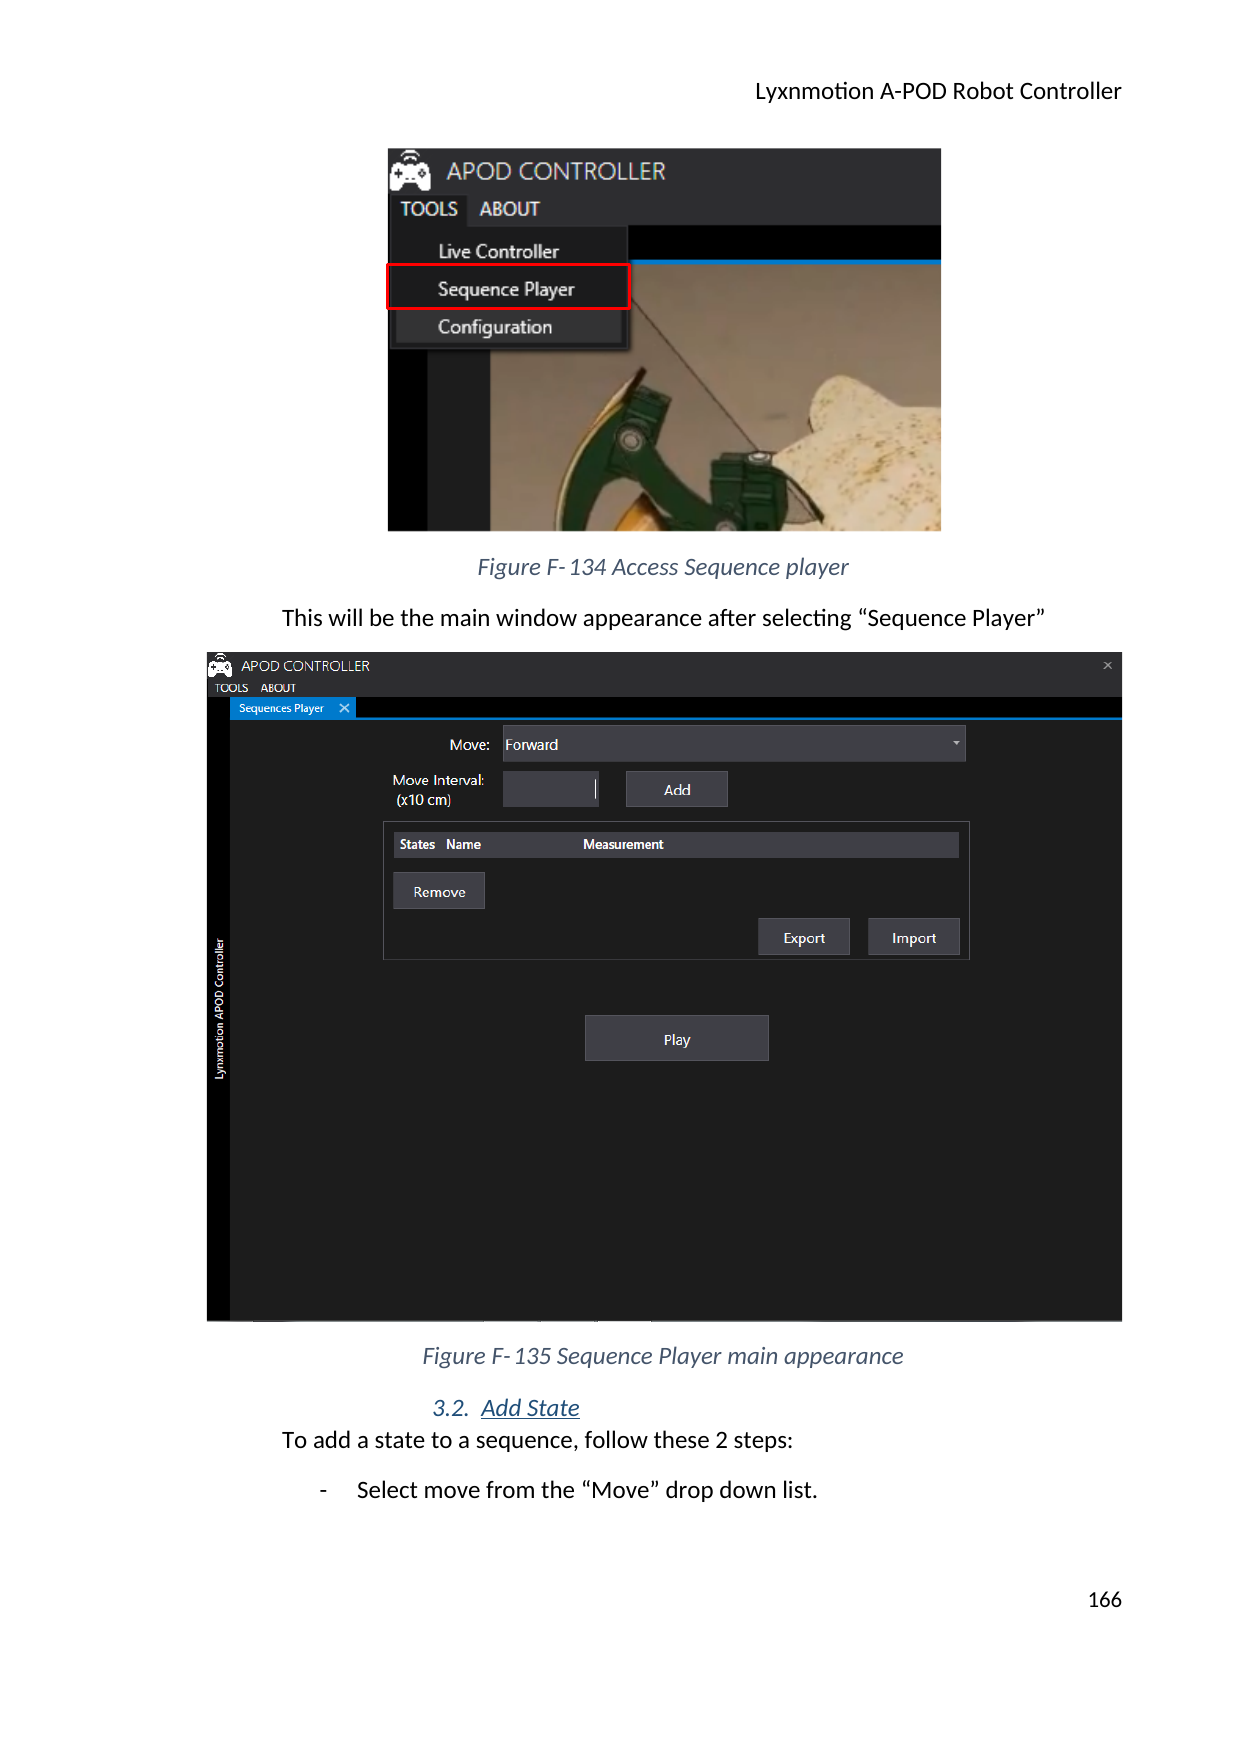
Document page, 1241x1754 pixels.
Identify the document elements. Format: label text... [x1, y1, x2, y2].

text To add a state to a sequence, follow these 2 steps: [207, 1425, 1122, 1455]
text Figure F-29 Access Sequence player [207, 551, 1122, 582]
text This will be the main window appearance after selecting “Sequence Player” [207, 603, 1122, 633]
picture [389, 266, 628, 307]
picture [387, 147, 942, 533]
picture [206, 652, 1123, 1322]
subtitle Add State [432, 1392, 1122, 1422]
text Figure F-30 Sequence Player main appearance [207, 1340, 1122, 1371]
list Select move from the “Move” drop down list. [319, 1474, 1122, 1505]
